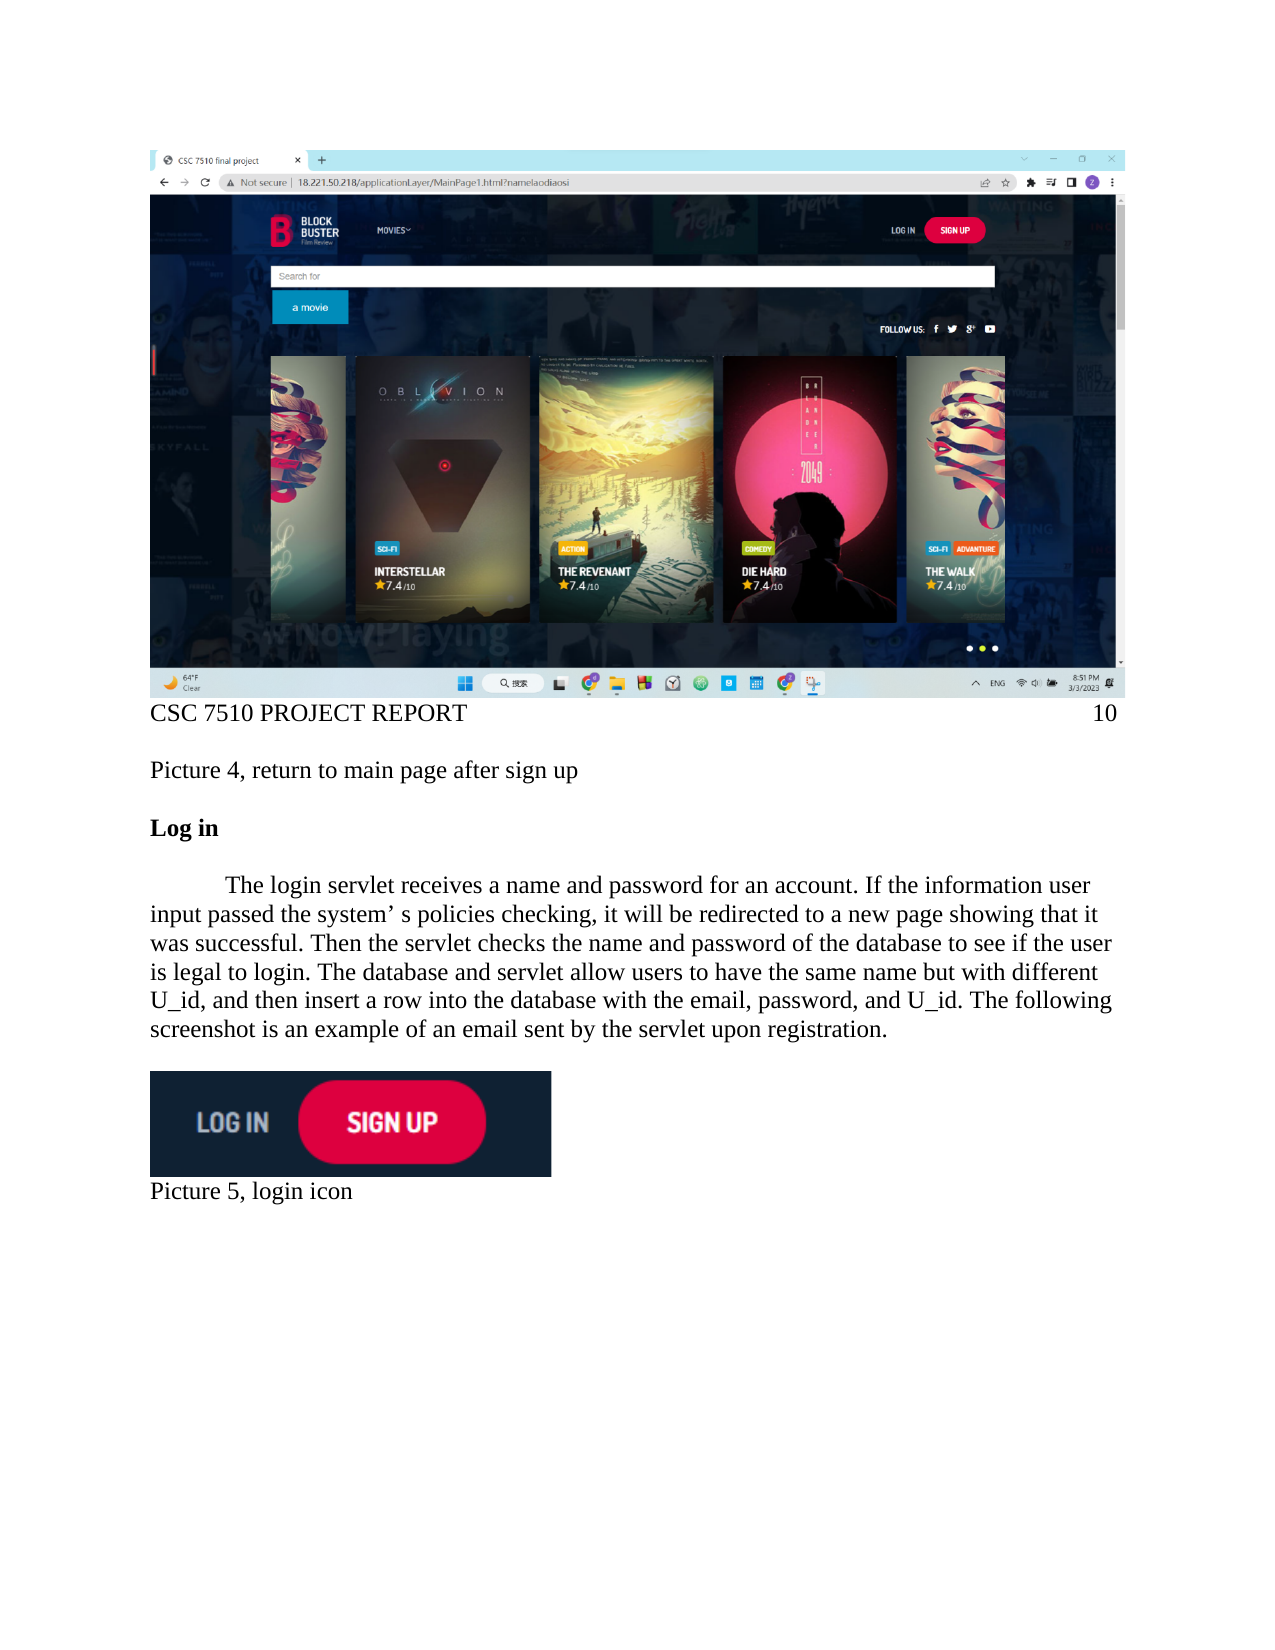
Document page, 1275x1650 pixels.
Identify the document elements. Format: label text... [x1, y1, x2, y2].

text CSC 7510 PROJECT REPORT 10 [150, 698, 1125, 727]
text Log in [150, 813, 1125, 842]
text Picture 5, login icon [150, 1176, 1125, 1205]
text Picture 4, return to main page after sign up [150, 755, 1125, 784]
picture [150, 150, 1125, 698]
picture [150, 1071, 552, 1177]
text The login servlet receives a name and password for an account. If the information user input passed the system’ s policies checking, it will be redirected to a new page showing that it was successful. Then the servlet checks the name and password of the database to see if the user is legal to login. The database and servlet allow users to have the same name but with different U_id, and then insert a row into the database with the email, password, and U_id. The following screenshot is an example of an email sent by the servlet upon registration. [150, 870, 1125, 1043]
